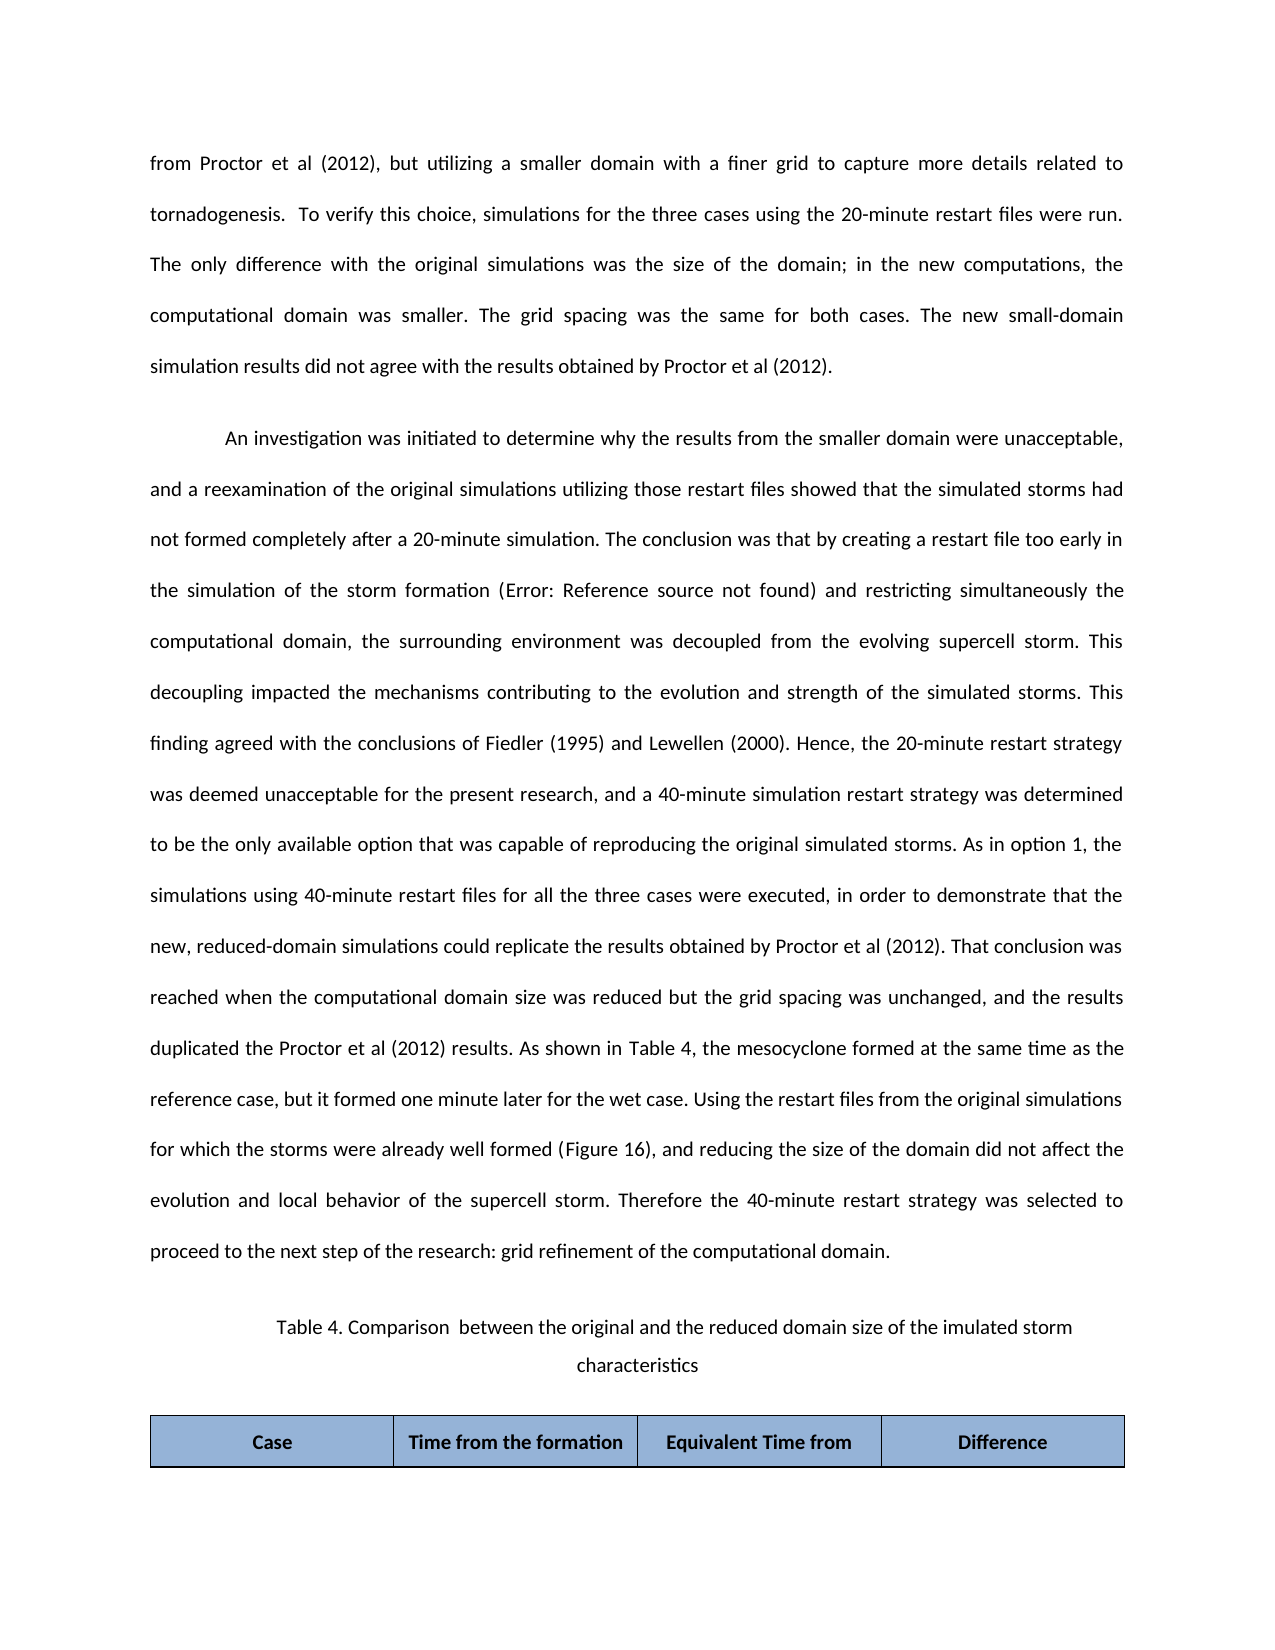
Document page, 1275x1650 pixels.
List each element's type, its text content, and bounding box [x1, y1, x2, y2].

table_header Difference [882, 1416, 1124, 1466]
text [150, 150, 1125, 379]
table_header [638, 1416, 881, 1466]
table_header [394, 1416, 637, 1466]
table_header Case [151, 1416, 393, 1466]
text Table 4. Comparison between the original and the reduced domain size of the imulated storm characteristics [150, 1314, 1125, 1378]
